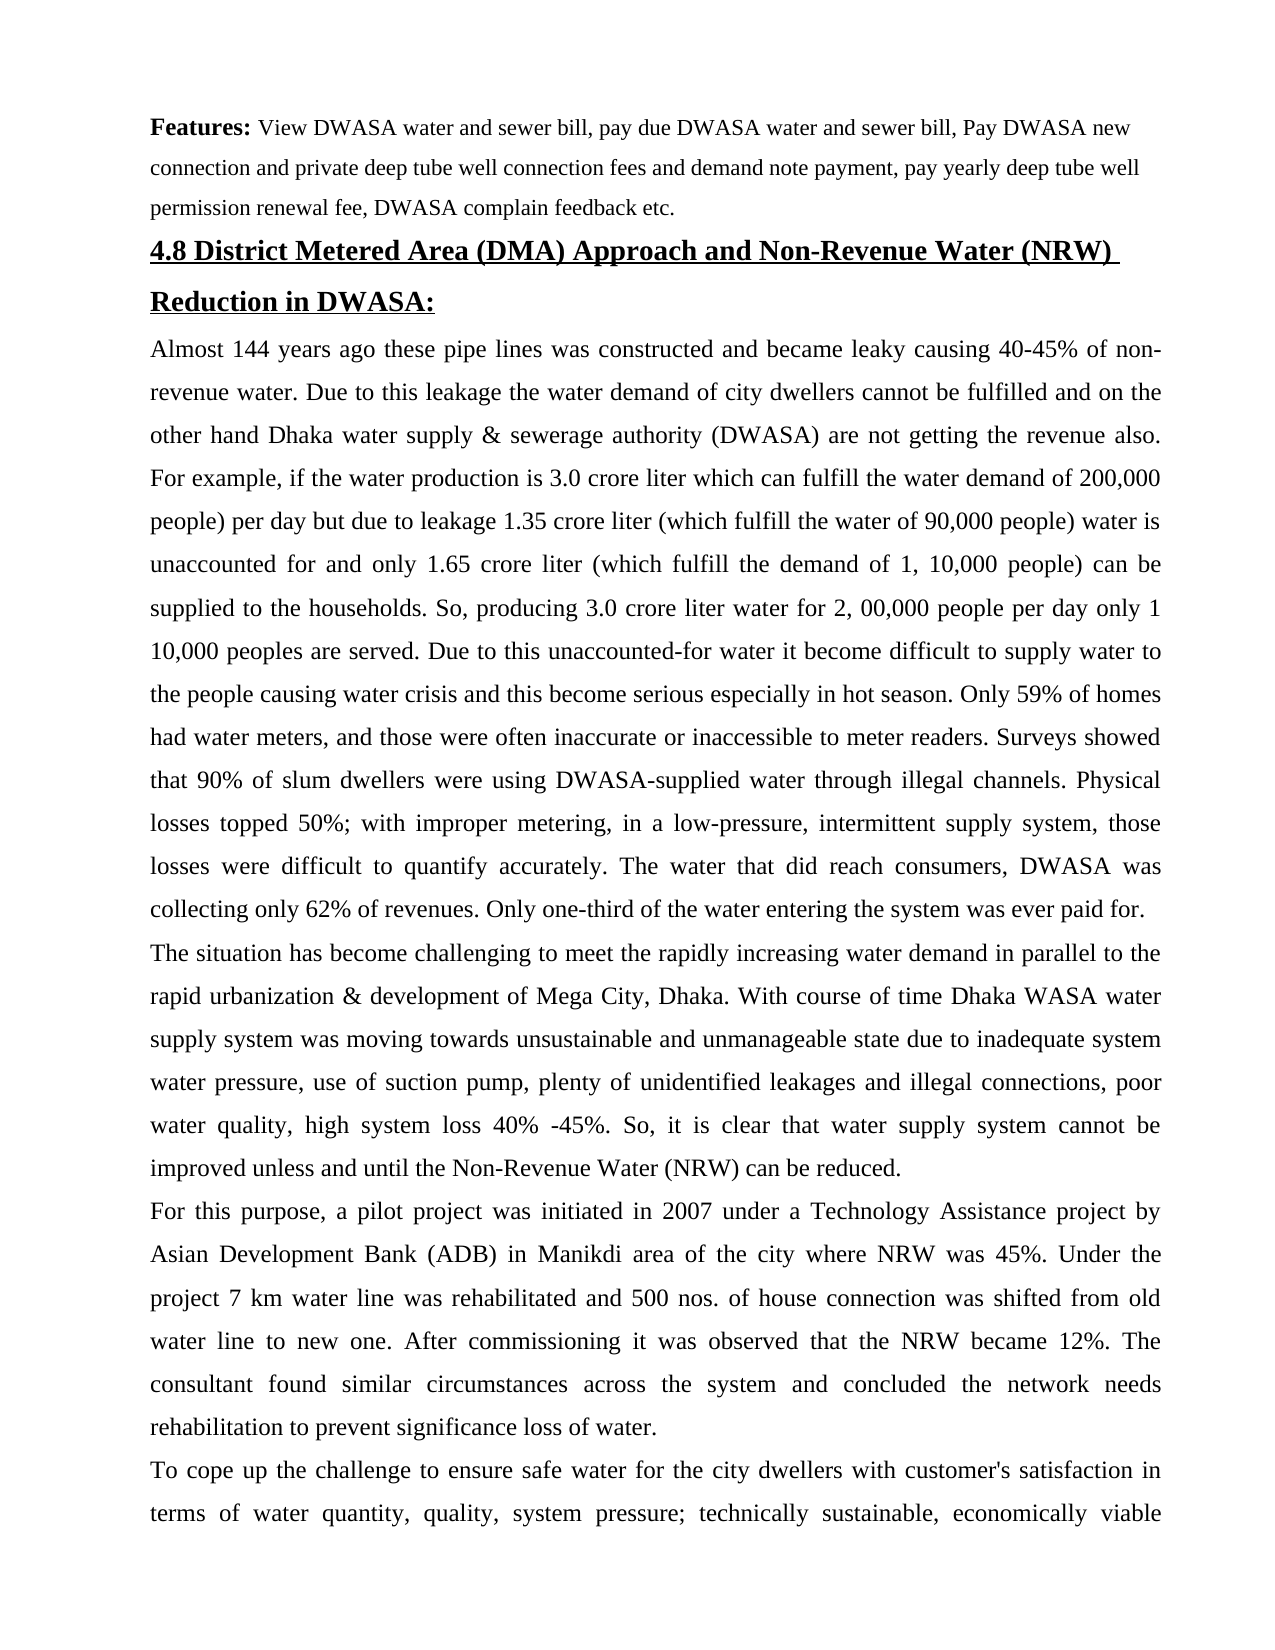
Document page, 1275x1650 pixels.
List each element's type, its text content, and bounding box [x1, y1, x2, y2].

text 4.8 District Metered Area (DMA) Approach and Non-Revenue Water (NRW) Reduction in DWASA: [150, 233, 1162, 317]
text The situation has become challenging to meet the rapidly increasing water demand in parallel to the rapid urbanization & development of Mega City, Dhaka. With course of time Dhaka WASA water supply system was moving towards unsustainable and unmanageable state due to inadequate system water pressure, use of suction pump, plenty of unidentified leakages and illegal connections, poor water quality, high system loss 40% -45%. So, it is clear that water supply system cannot be improved unless and until the Non-Revenue Water (NRW) can be reduced. [150, 938, 1162, 1182]
text Features: View DWASA water and sewer bill, pay due DWASA water and sewer bill, Pay DWASA new connection and private deep tube well connection fees and demand note payment, pay yearly deep tube well permission renewal fee, DWASA complain feedback etc. [150, 112, 1162, 220]
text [150, 1455, 1162, 1527]
text Almost 144 years ago these pipe lines was constructed and became leaky causing 40-45% of non-revenue water. Due to this leakage the water demand of city dwellers cannot be fulfilled and on the other hand Dhaka water supply & sewerage authority (DWASA) are not getting the revenue also. For example, if the water production is 3.0 crore liter which can fulfill the water demand of 200,000 people) per day but due to leakage 1.35 crore liter (which fulfill the water of 90,000 people) water is unaccounted for and only 1.65 crore liter (which fulfill the demand of 1, 10,000 people) can be supplied to the households. So, producing 3.0 crore liter water for 2, 00,000 people per day only 1 10,000 peoples are served. Due to this unaccounted-for water it become difficult to supply water to the people causing water crisis and this become serious especially in hot season. Only 59% of homes had water meters, and those were often inaccurate or inaccessible to meter readers. Surveys showed that 90% of slum dwellers were using DWASA-supplied water through illegal channels. Physical losses topped 50%; with improper metering, in a low-pressure, intermittent supply system, those losses were difficult to quantify accurately. The water that did reach consumers, DWASA was collecting only 62% of revenues. Only one-third of the water entering the system was ever paid for. [150, 334, 1162, 923]
text For this purpose, a pilot project was initiated in 2007 under a Technology Assistance project by Asian Development Bank (ADB) in Manikdi area of the city where NRW was 45%. Under the project 7 km water line was rehabilitated and 500 nos. of house connection was shifted from old water line to new one. After commissioning it was observed that the NRW became 12%. The consultant found similar circumstances across the system and concluded the network needs rehabilitation to prevent significance loss of water. [150, 1196, 1162, 1441]
